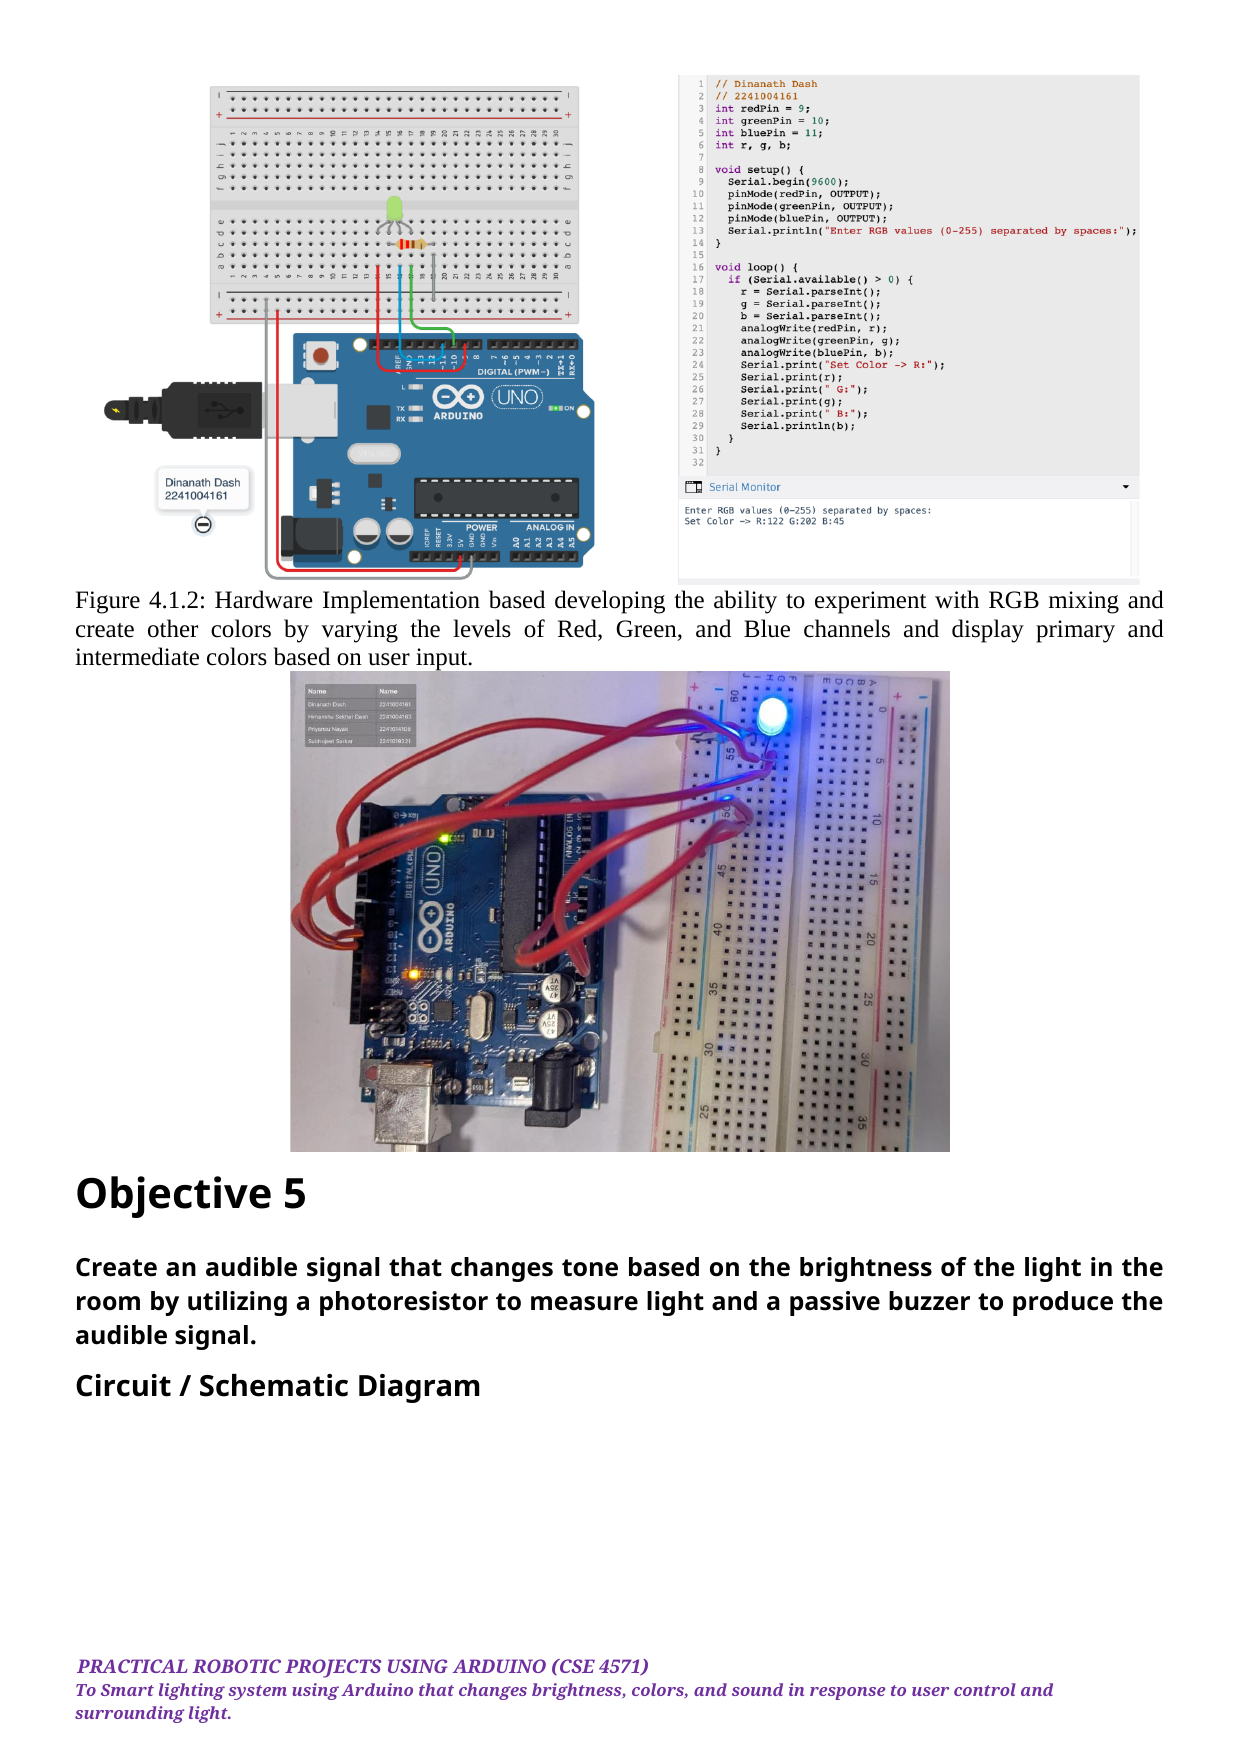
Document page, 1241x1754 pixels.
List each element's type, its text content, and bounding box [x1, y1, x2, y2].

list Create an audible signal that changes tone based on the brightness of the light in the room by utilizing a photoresistor to measure light and a passive buzzer to produce the audible signal. [75, 1249, 1165, 1352]
list Figure 4.1.2: Hardware Implementation based developing the ability to experiment with RGB mixing and create other colors by varying the levels of Red, Green, and Blue channels and display primary and intermediate colors based on user input. [75, 585, 1165, 671]
picture [290, 671, 950, 1152]
picture [100, 75, 1140, 585]
text Circuit / Schematic Diagram [75, 1365, 1165, 1404]
text Objective 5 [75, 1164, 1165, 1221]
